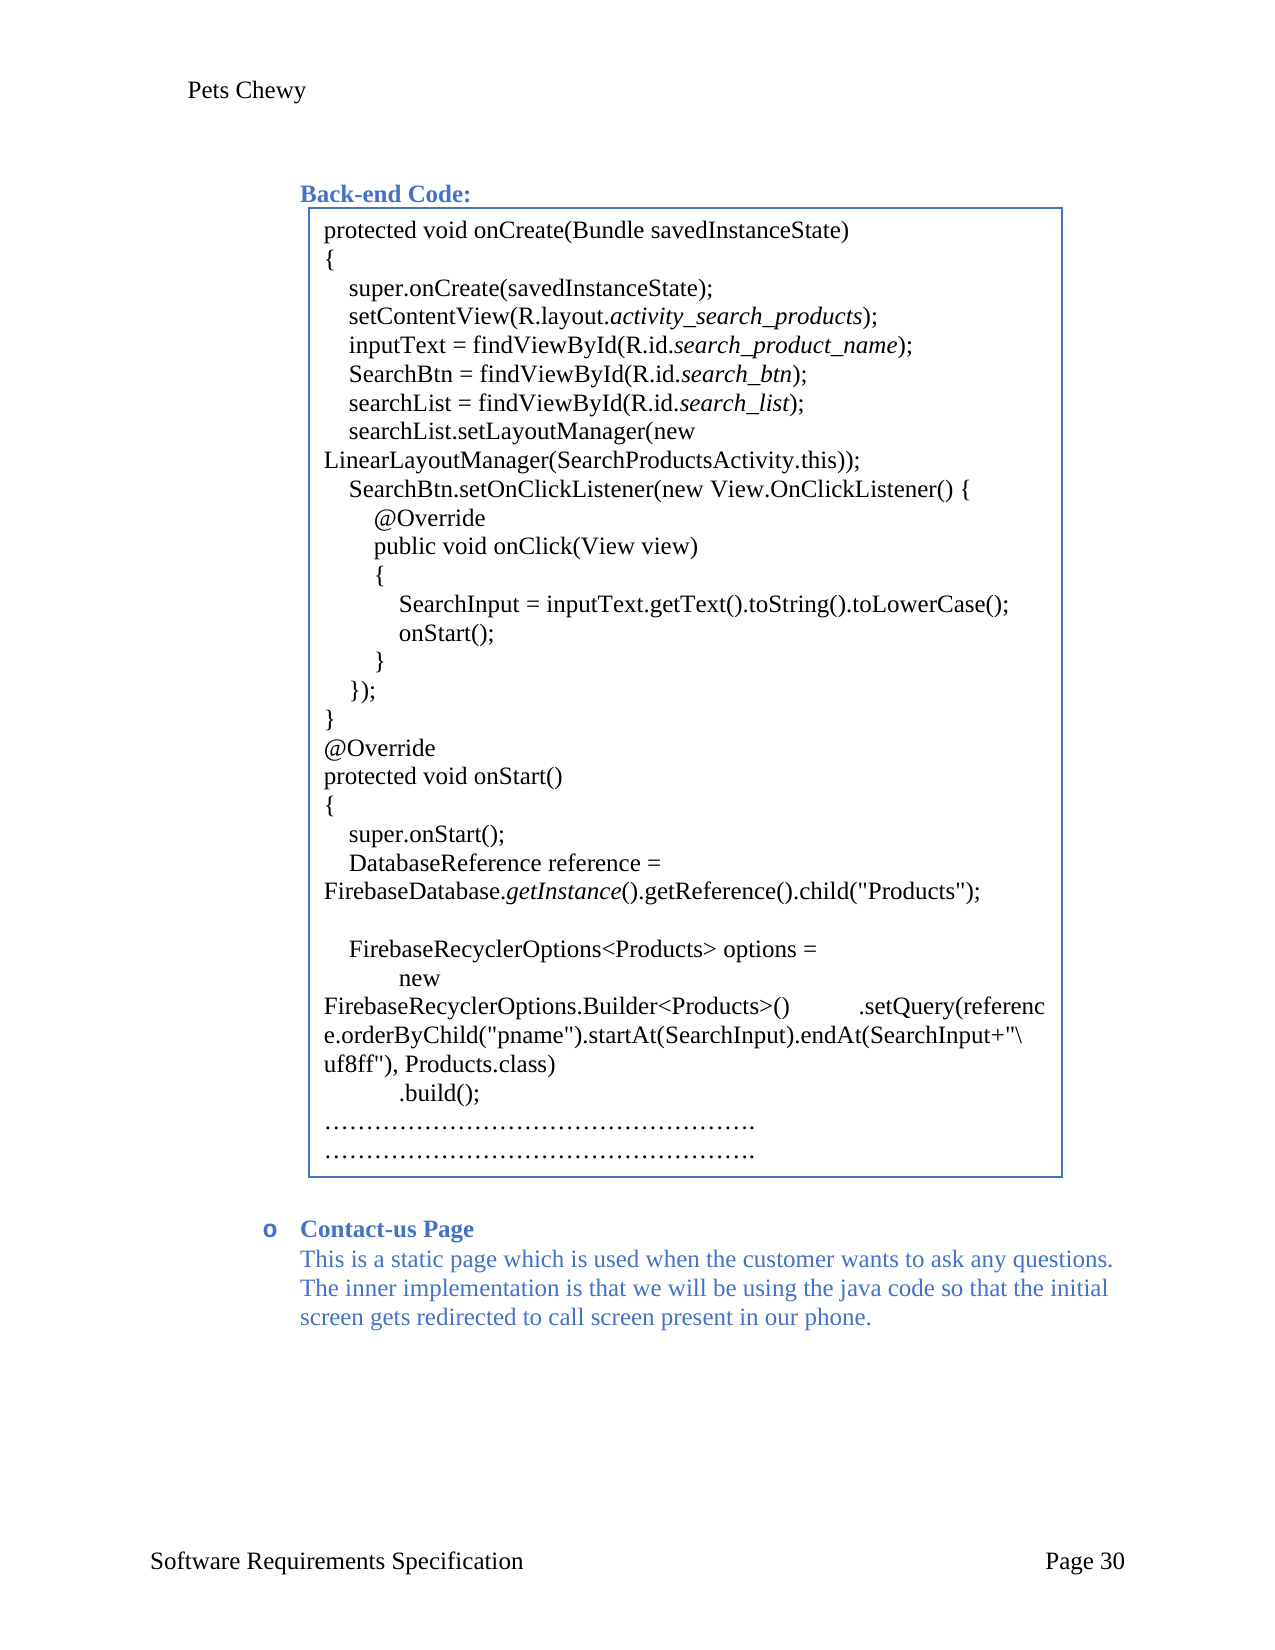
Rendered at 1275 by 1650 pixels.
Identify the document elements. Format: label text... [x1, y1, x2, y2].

list This is a static page which is used when the customer wants to ask any questions. [300, 1244, 1125, 1273]
list Back-end Code: [300, 179, 1125, 207]
list Contact-us Page [262, 1214, 1125, 1244]
list The inner implementation is that we will be using the java code so that the initial screen gets redirected to call screen present in our phone. [300, 1273, 1125, 1331]
